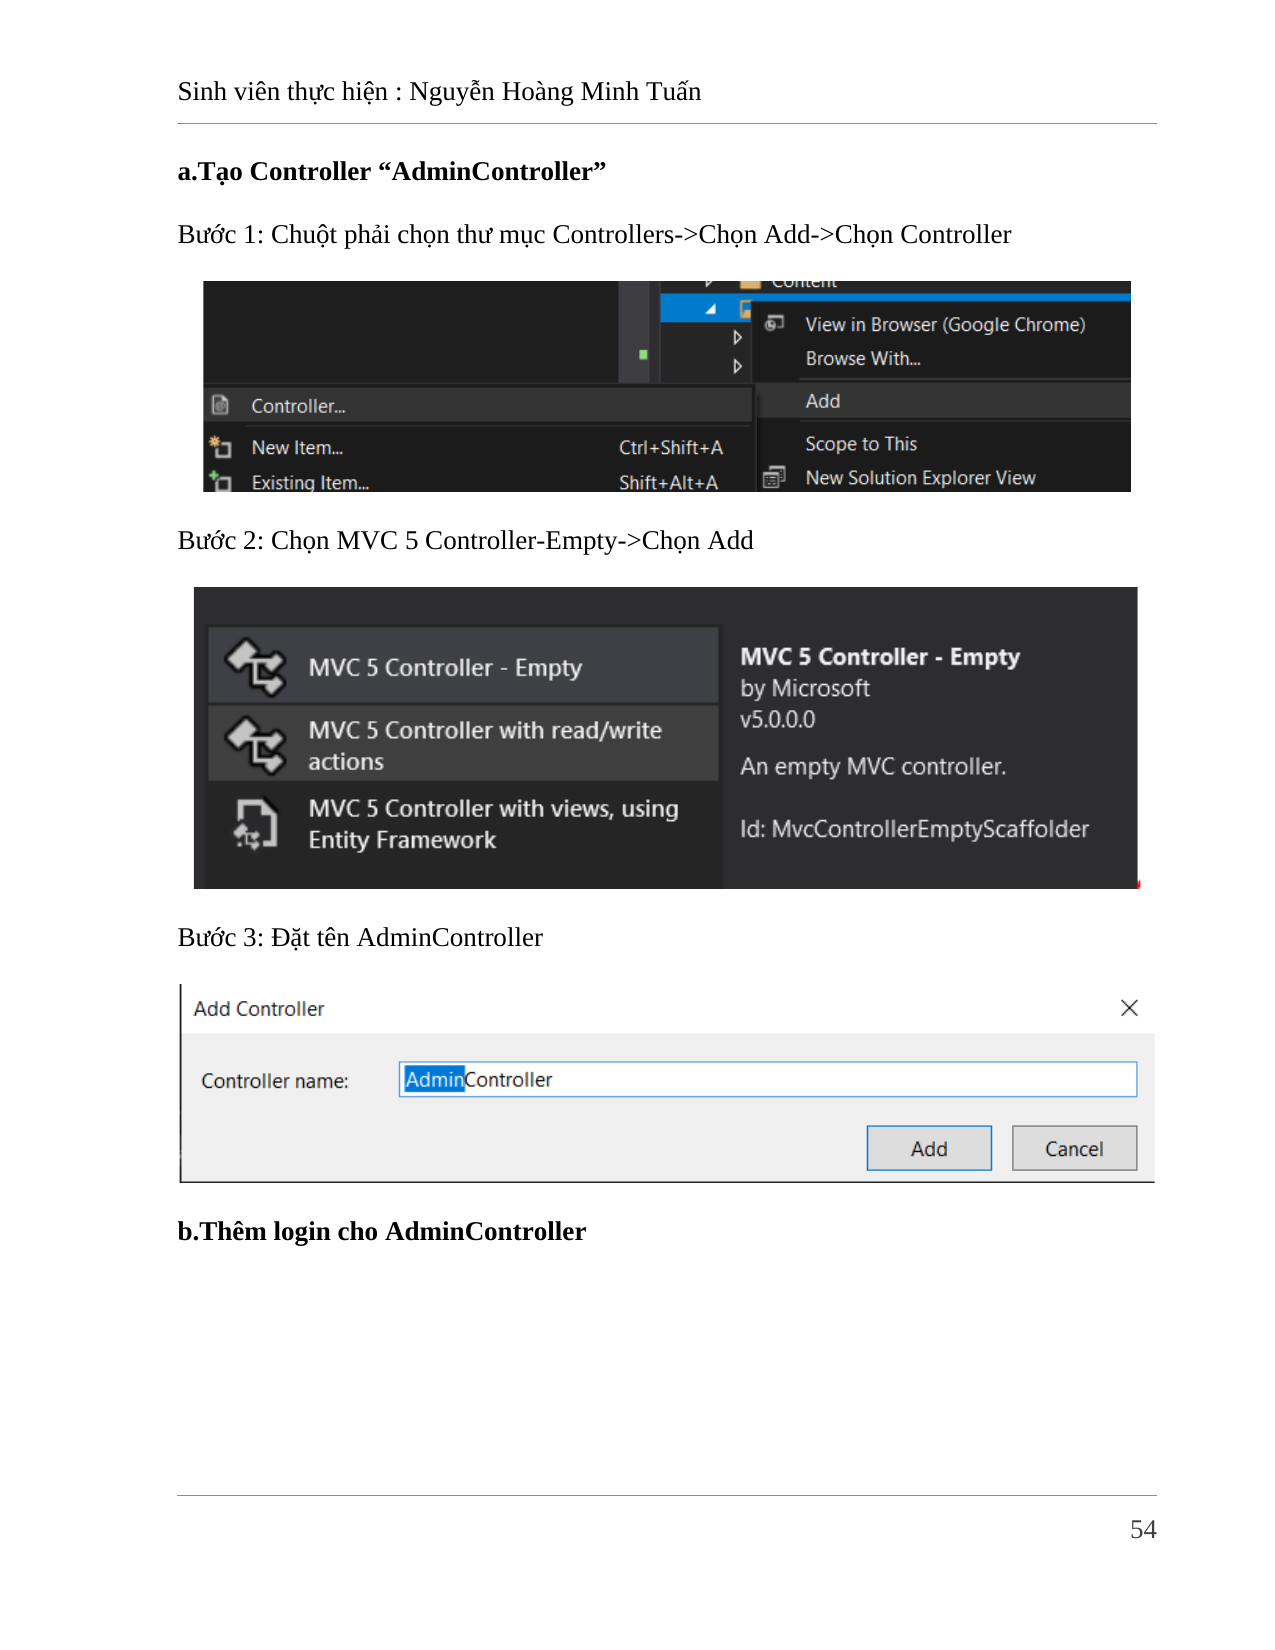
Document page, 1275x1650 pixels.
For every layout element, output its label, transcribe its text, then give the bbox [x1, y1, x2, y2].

picture [203, 281, 1131, 492]
text a.Tạo Controller “AdminController” [177, 155, 1157, 186]
text Bước 3: Đặt tên AdminController [177, 921, 1157, 952]
text Bước 1: Chuột phải chọn thư mục Controllers->Chọn Add->Chọn Controller [177, 218, 1157, 249]
text b.Thêm login cho AdminController [177, 1215, 1157, 1246]
text Bước 2: Chọn MVC 5 Controller-Empty->Chọn Add [177, 524, 1157, 555]
picture [179, 984, 1155, 1183]
picture [193, 587, 1141, 889]
